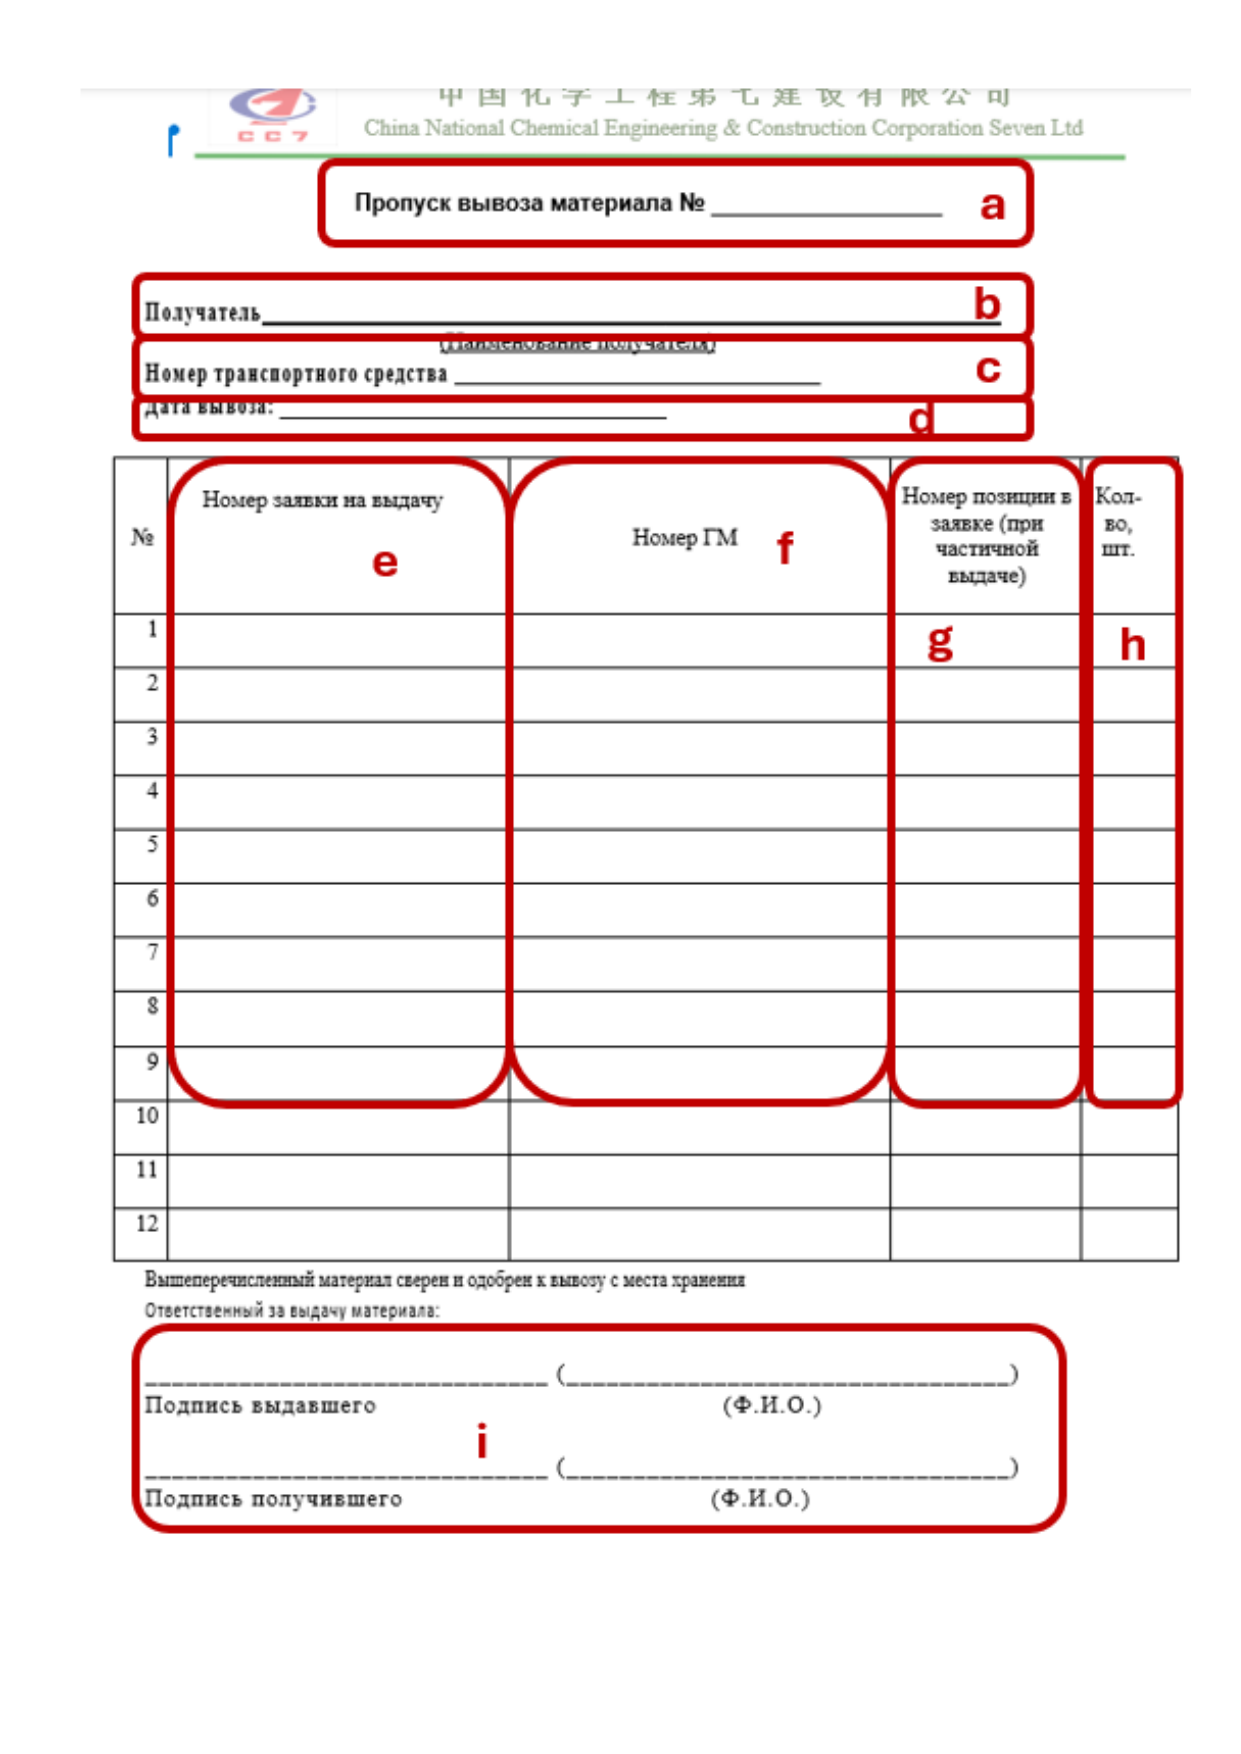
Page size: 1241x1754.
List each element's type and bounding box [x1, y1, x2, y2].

picture [75, 85, 1192, 1538]
